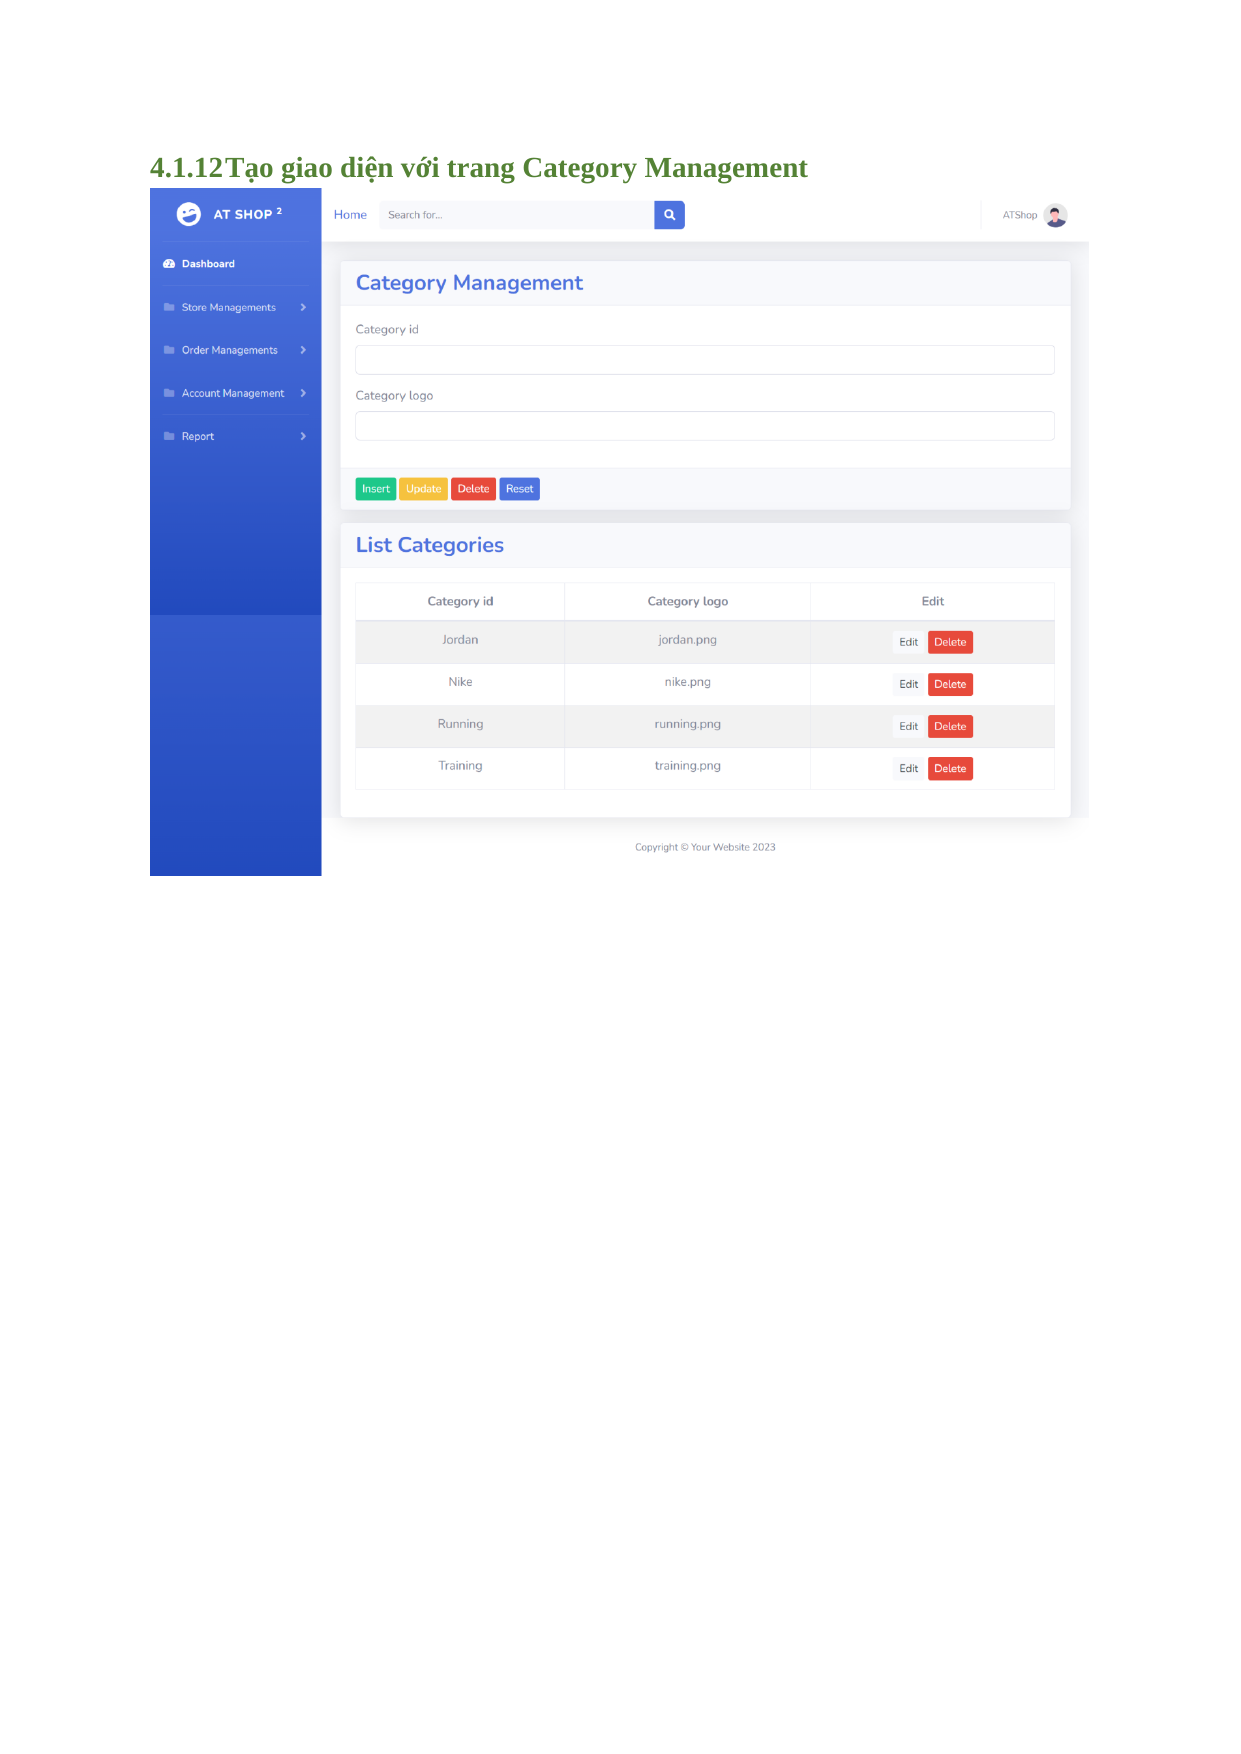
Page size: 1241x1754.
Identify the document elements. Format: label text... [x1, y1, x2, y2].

picture [150, 188, 1089, 876]
subtitle Tạo giao diện với trang Category Management [150, 150, 1090, 183]
